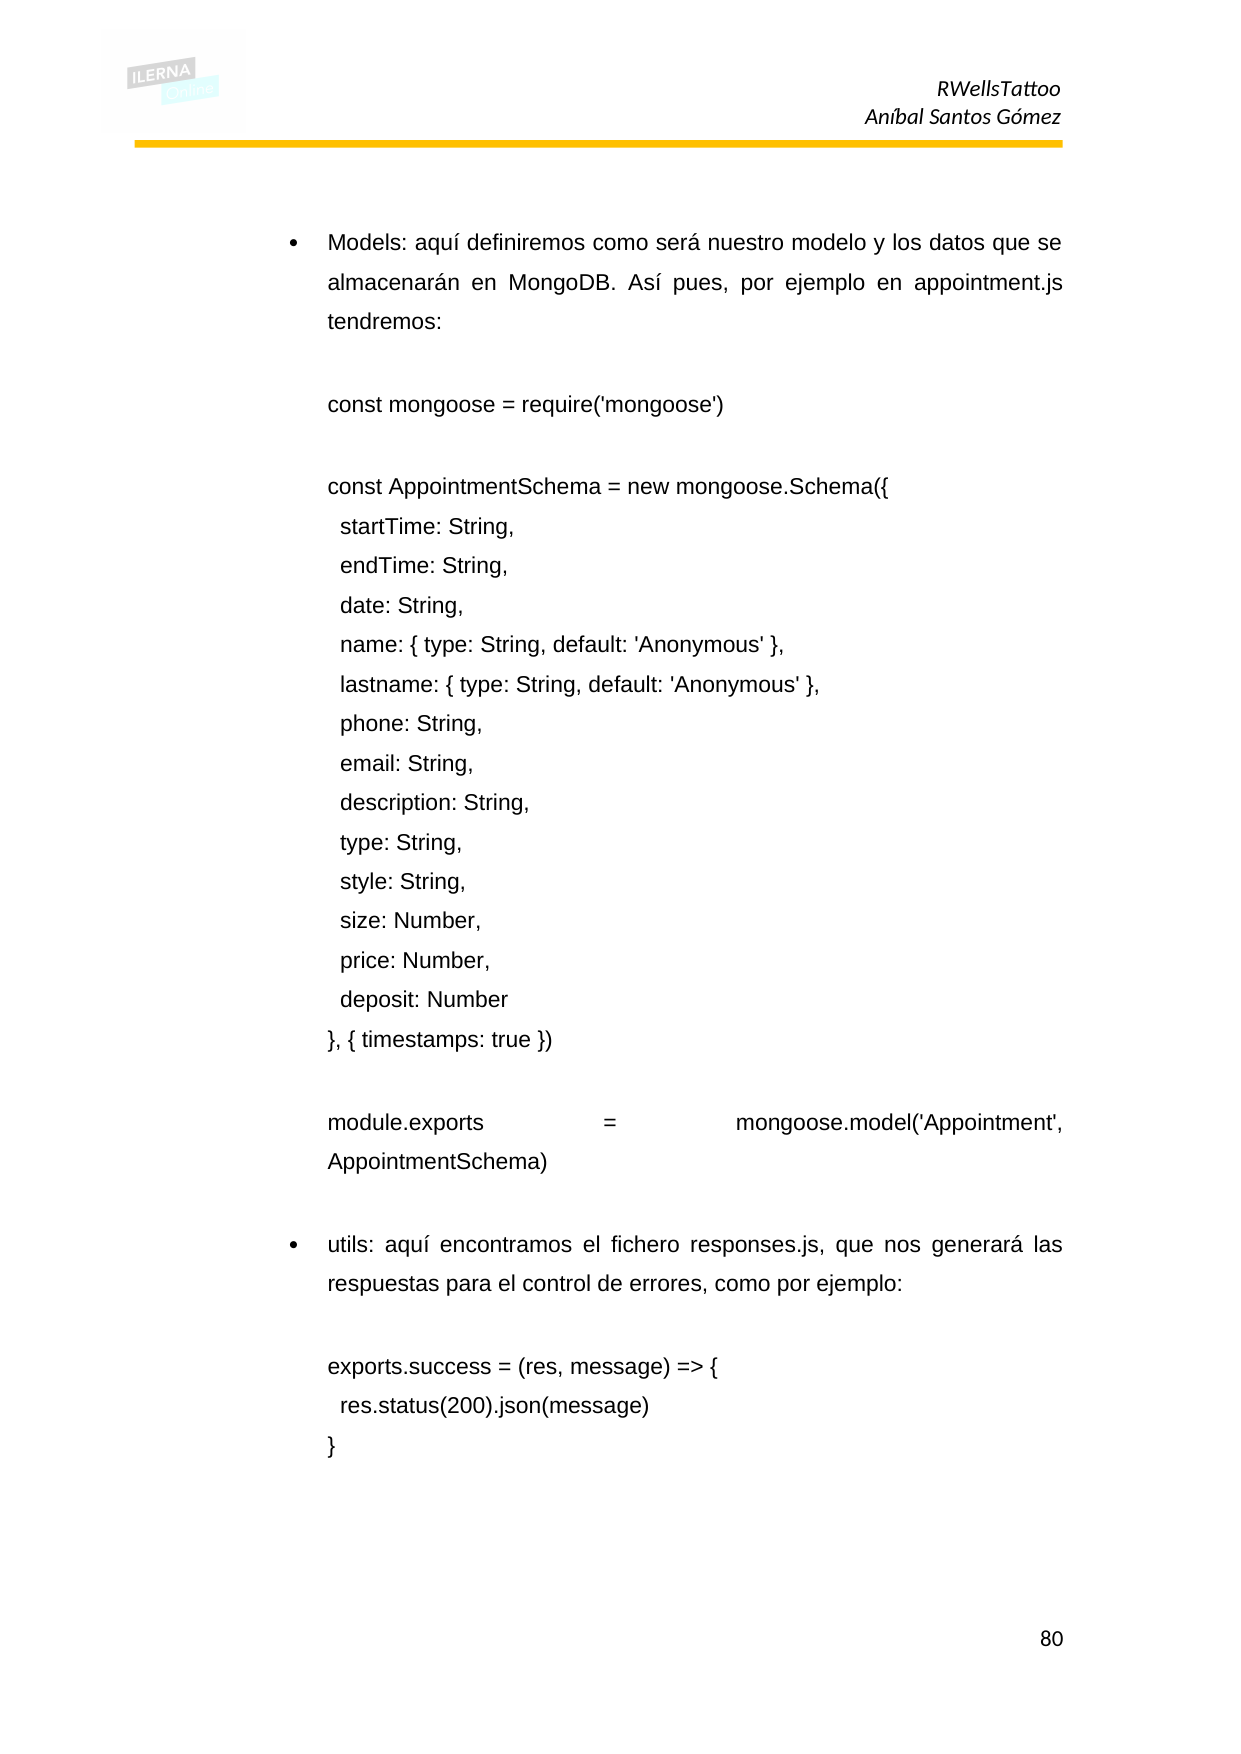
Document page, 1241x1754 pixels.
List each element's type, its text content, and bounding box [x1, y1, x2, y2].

text } [327, 1432, 1063, 1458]
list Models: aquí definiremos como será nuestro modelo y los datos que se almacenarán en MongoDB. Así pues, por ejemplo en appointment.js tendremos: [290, 229, 1063, 334]
text module.exports = mongoose.model('Appointment', AppointmentSchema) [327, 1108, 1063, 1174]
text }, { timestamps: true }) [327, 1026, 1063, 1052]
text name: { type: String, default: 'Anonymous' }, [327, 631, 1063, 657]
text deposit: Number [327, 986, 1063, 1013]
text lastname: { type: String, default: 'Anonymous' }, [327, 671, 1063, 697]
list utils: aquí encontramos el fichero responses.js, que nos generará las respuestas para el control de errores, como por ejemplo: [290, 1231, 1063, 1296]
text date: String, [327, 592, 1063, 618]
text style: String, [327, 868, 1063, 894]
text type: String, [327, 828, 1063, 855]
text endTime: String, [327, 552, 1063, 578]
text exports.success = (res, message) => { [327, 1353, 1063, 1379]
text startTime: String, [327, 513, 1063, 539]
text res.status(200).json(message) [327, 1392, 1063, 1418]
text const mongoose = require('mongoose') [327, 391, 1063, 417]
text size: Number, [327, 907, 1063, 934]
text description: String, [327, 789, 1063, 815]
text phone: String, [327, 710, 1063, 736]
text const AppointmentSchema = new mongoose.Schema({ [327, 473, 1063, 499]
text email: String, [327, 749, 1063, 776]
text price: Number, [327, 947, 1063, 973]
